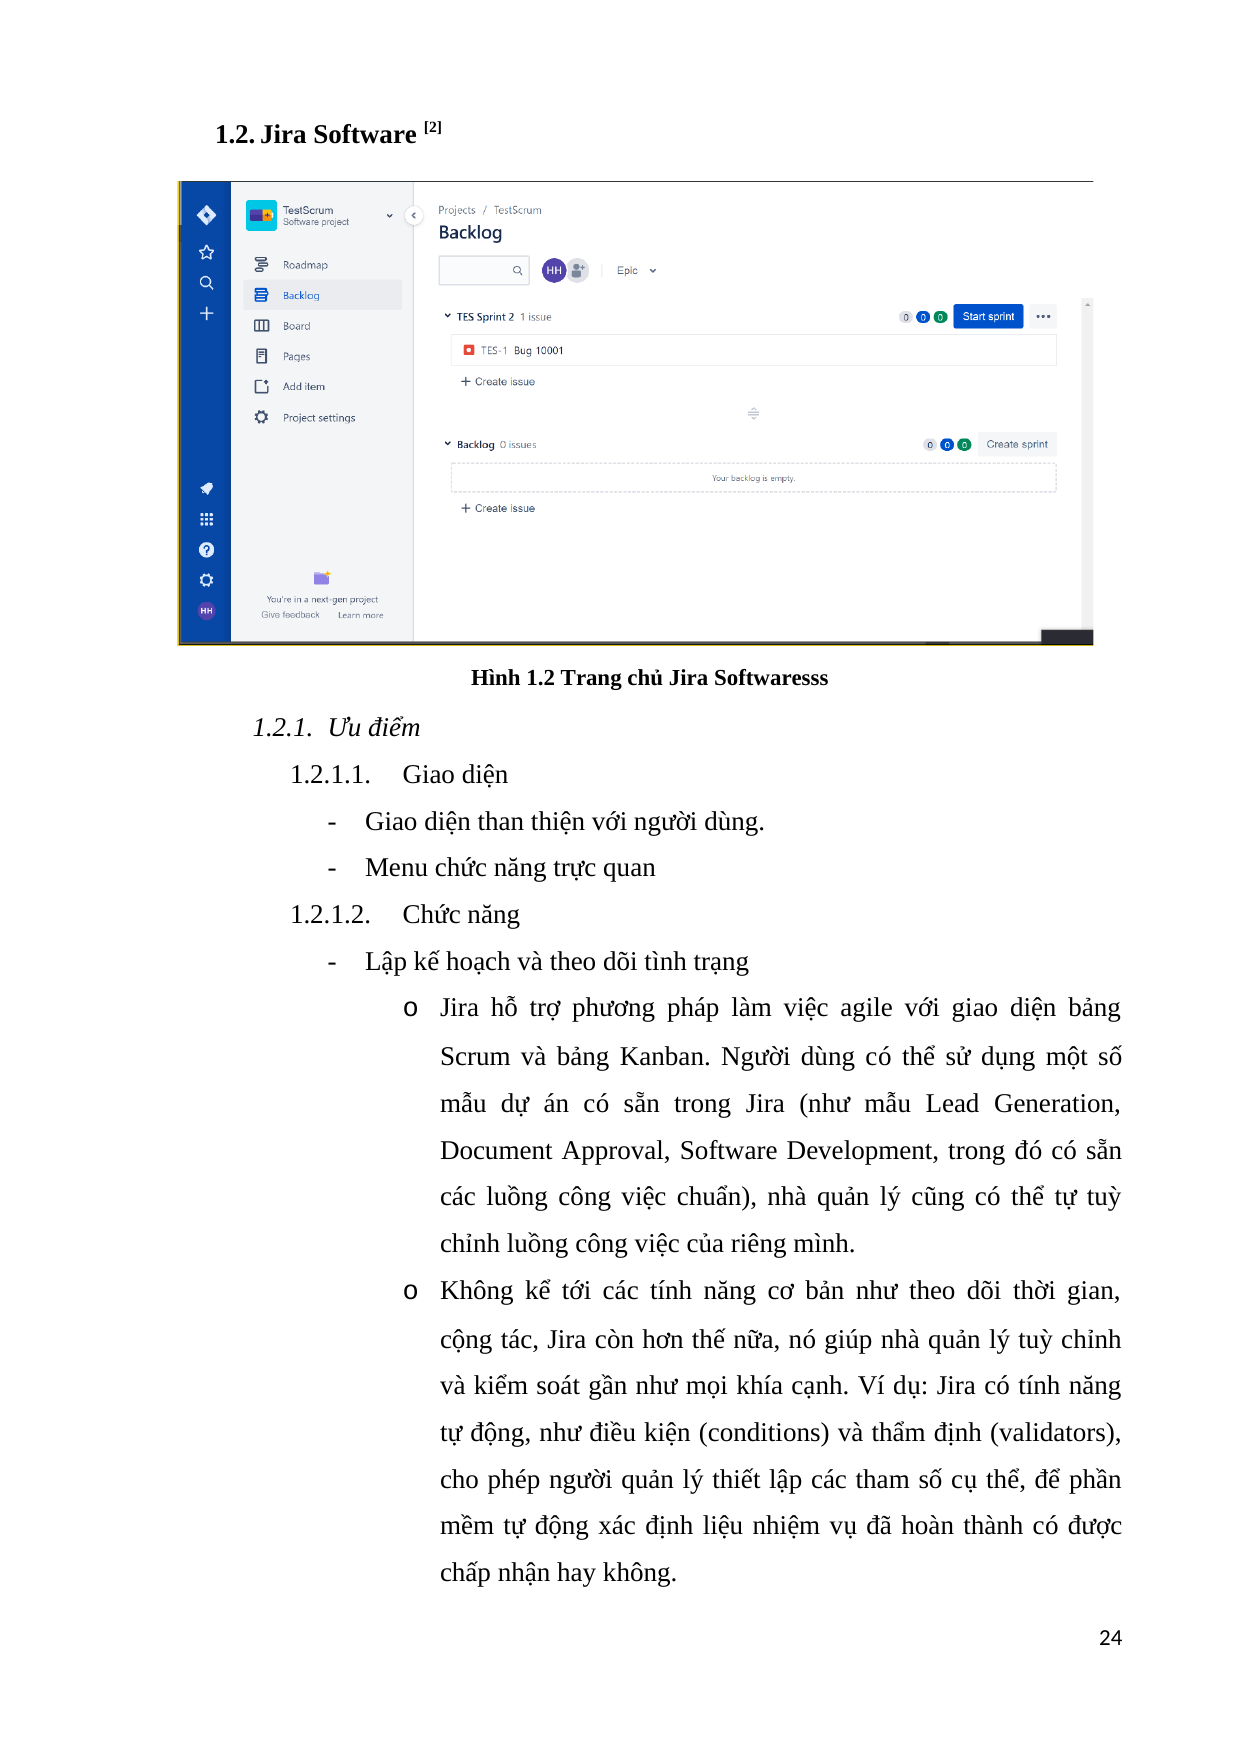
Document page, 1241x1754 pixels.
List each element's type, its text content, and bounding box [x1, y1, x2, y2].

picture [177, 181, 1094, 646]
text Hình 1.2 Trang chủ Jira Softwaresss [177, 664, 1122, 691]
list Chức năng [290, 898, 1122, 929]
list Jira hỗ trợ phương pháp làm việc agile với giao diện bảng Scrum và bảng Kanban. Người dùng có thể sử dụng một số mẫu dự án có sẵn trong Jira (như mẫu Lead Generation, Document Approval, Software Development, trong đó có sẵn các luồng công việc chuẩn), nhà quản lý cũng có thể tự tuỳ chỉnh luồng công việc của riêng mình. [402, 992, 1122, 1258]
list Ưu điểm [252, 712, 1122, 743]
list Lập kế hoạch và theo dõi tình trạng [327, 945, 1122, 976]
list Giao diện [290, 758, 1122, 789]
list Menu chức năng trực quan [327, 852, 1122, 883]
list Giao diện than thiện với người dùng. [327, 805, 1122, 836]
list Không kể tới các tính năng cơ bản như theo dõi thời gian, cộng tác, Jira còn hơn thế nữa, nó giúp nhà quản lý tuỳ chỉnh và kiểm soát gần như mọi khía cạnh. Ví dụ: Jira có tính năng tự động, như điều kiện (conditions) và thẩm định (validators), cho phép người quản lý thiết lập các tham số cụ thể, để phần mềm tự động xác định liệu nhiệm vụ đã hoàn thành có được chấp nhận hay không. [402, 1274, 1122, 1587]
list Jira Software [2] [215, 118, 1122, 149]
